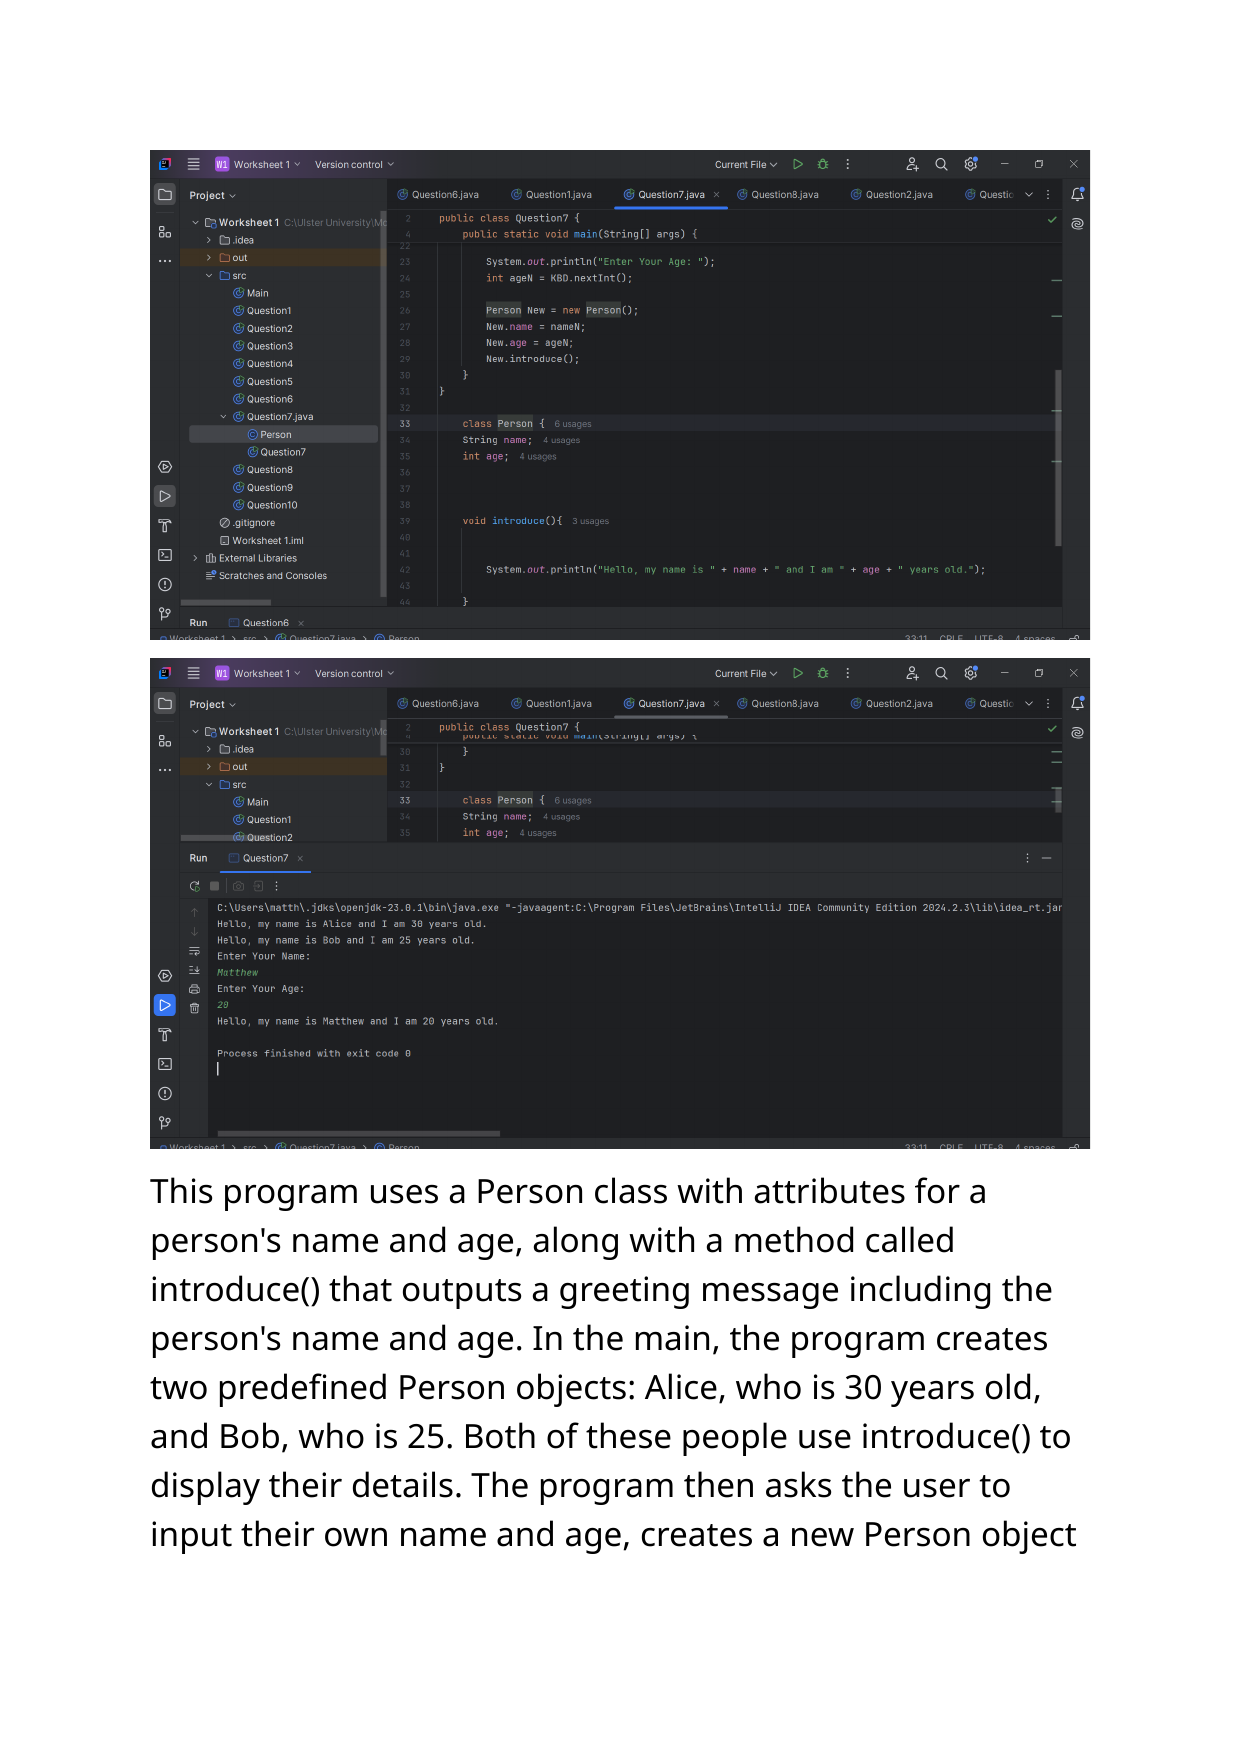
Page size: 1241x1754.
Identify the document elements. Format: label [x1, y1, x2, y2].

picture [150, 658, 1091, 1149]
picture [150, 150, 1091, 640]
text [150, 1168, 1090, 1556]
